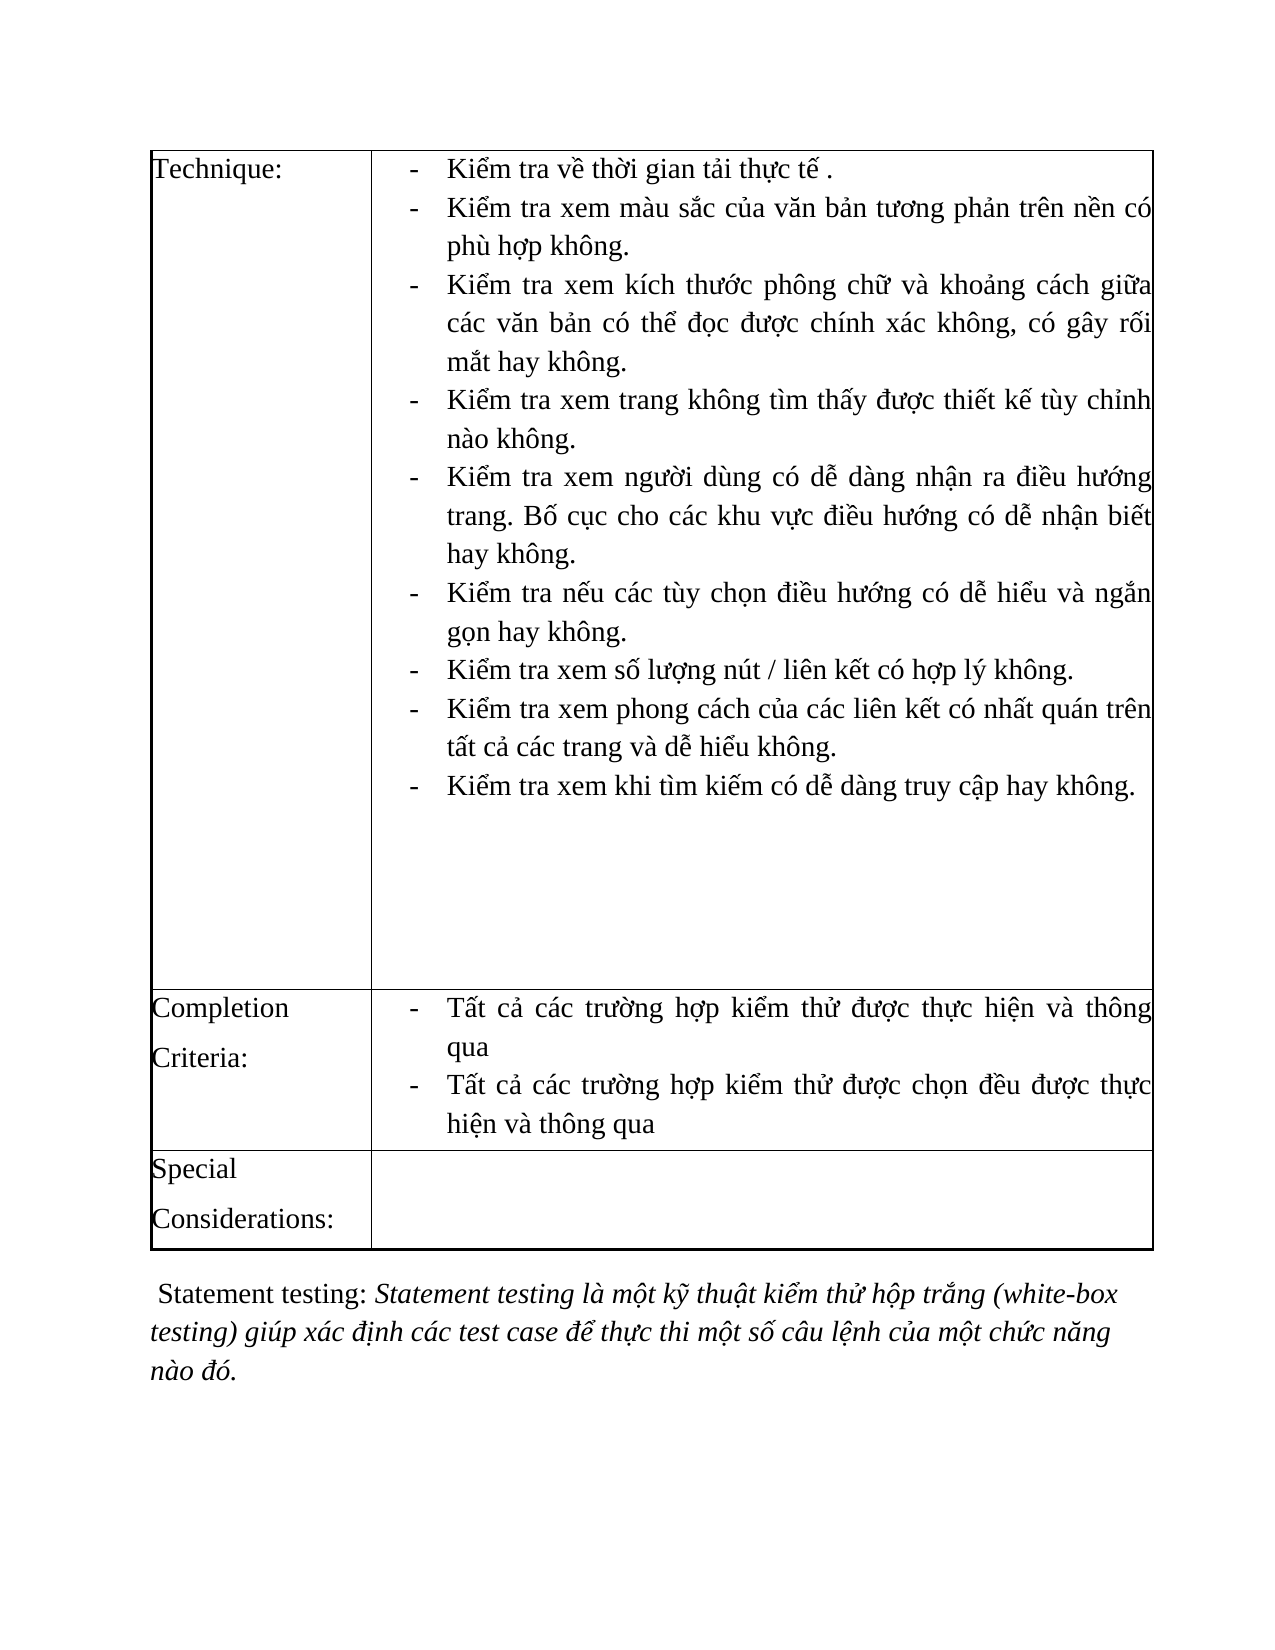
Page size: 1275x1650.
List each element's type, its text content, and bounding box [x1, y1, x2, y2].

table_cell Tất cả các trường hợp kiểm thử được thực hiện và thông qua Tất cả các trường hợp kiểm thử được chọn đều được thực hiện và thông qua [372, 990, 1152, 1150]
table_cell Technique: [153, 151, 371, 989]
table_cell Special Considerations: [153, 1151, 371, 1248]
table_cell Completion Criteria: [153, 990, 371, 1150]
text Statement testing: Statement testing là một kỹ thuật kiểm thử hộp trắng (white-box testing) giúp xác định các test case để thực thi một số câu lệnh của một chức năng nào đó. [150, 1276, 1125, 1386]
table_cell [372, 1151, 1152, 1248]
table_cell Kiểm tra về thời gian tải thực tế . Kiểm tra xem màu sắc của văn bản tương phản trên nền có phù hợp không. Kiểm tra xem kích thước phông chữ và khoảng cách giữa các văn bản có thể đọc được chính xác không, có gây rối mắt hay không. Kiểm tra xem trang không tìm thấy được thiết kế tùy chỉnh nào không. Kiểm tra xem người dùng có dễ dàng nhận ra điều hướng trang. Bố cục cho các khu vực điều hướng có dễ nhận biết hay không. Kiểm tra nếu các tùy chọn điều hướng có dễ hiểu và ngắn gọn hay không. Kiểm tra xem số lượng nút / liên kết có hợp lý không. Kiểm tra xem phong cách của các liên kết có nhất quán trên tất cả các trang và dễ hiểu không. Kiểm tra xem khi tìm kiếm có dễ dàng truy cập hay không. [372, 151, 1152, 989]
